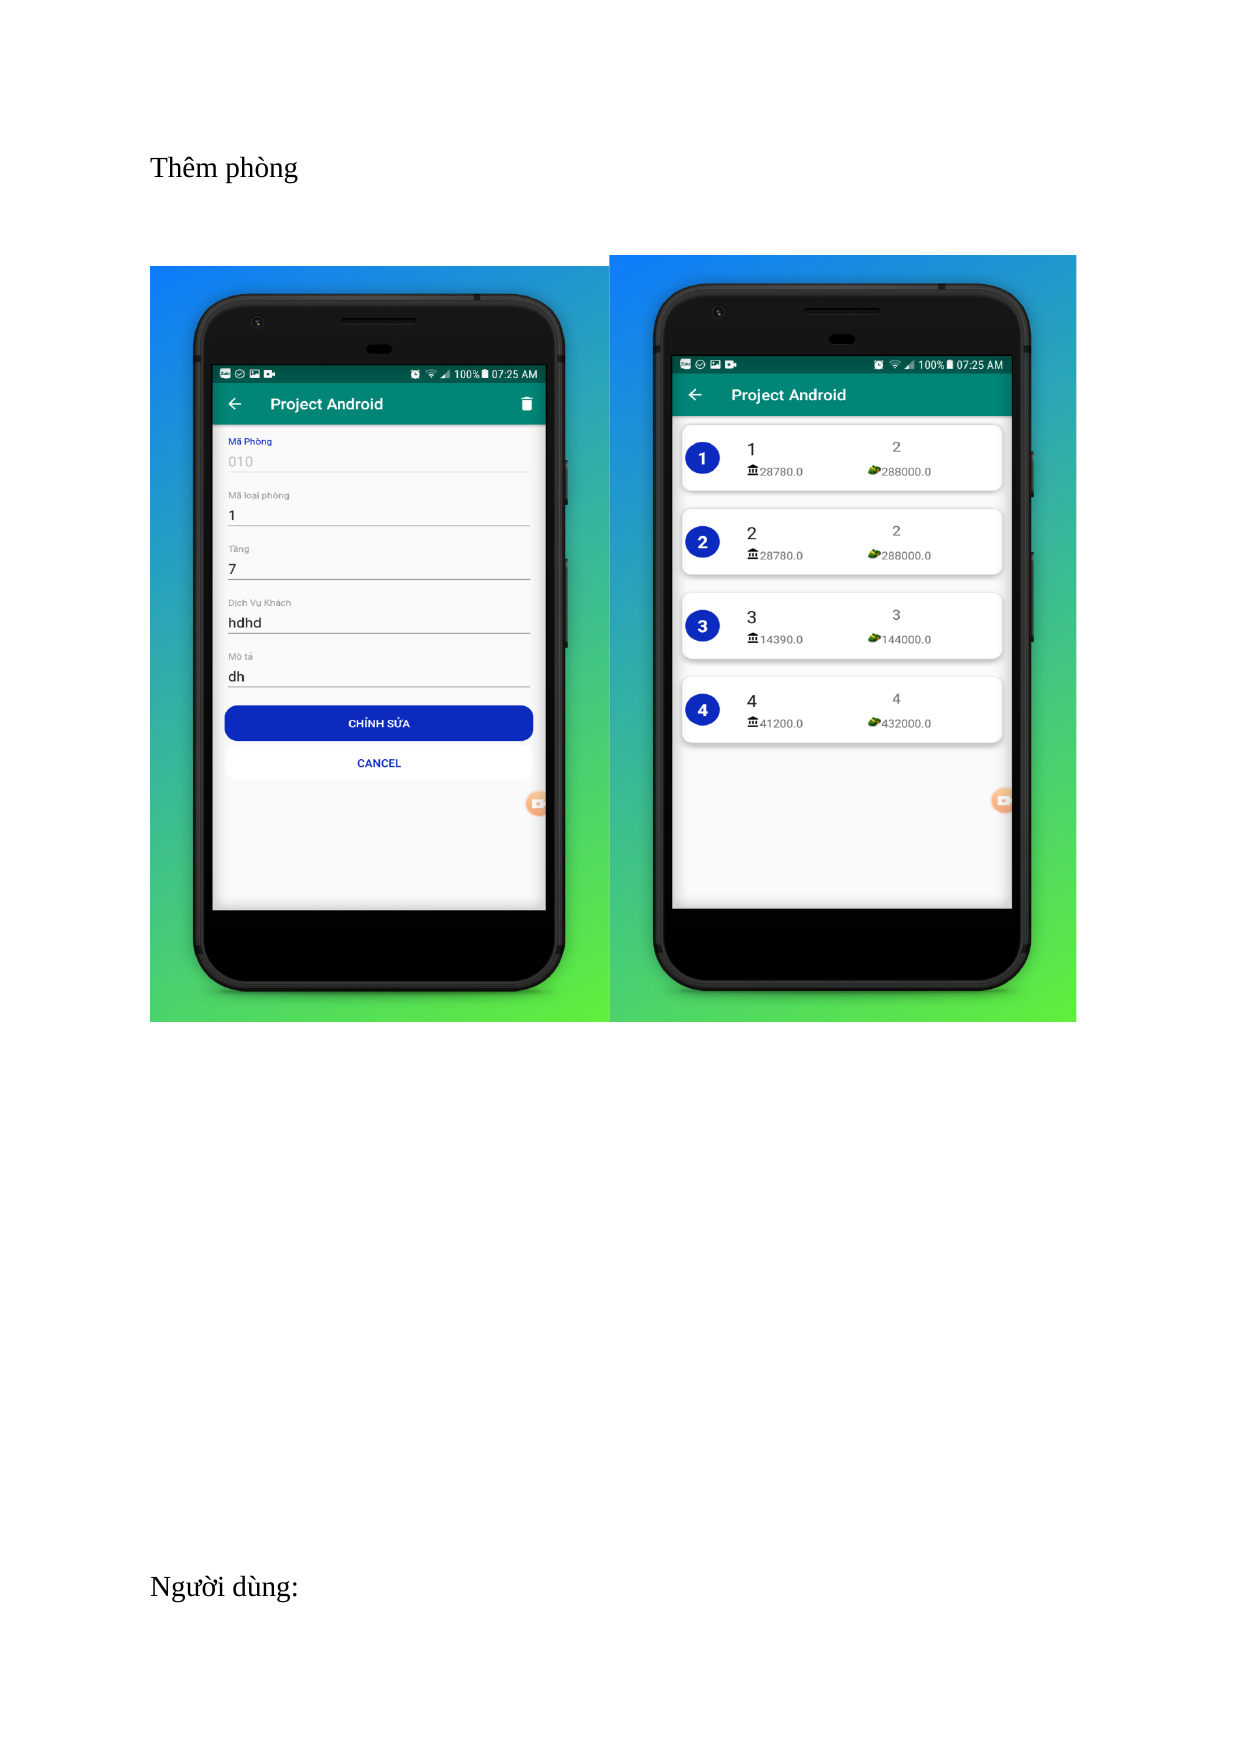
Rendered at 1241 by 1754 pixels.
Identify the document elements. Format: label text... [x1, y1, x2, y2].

text Thêm phòng [150, 150, 1090, 183]
text Người dùng: [150, 1569, 1090, 1602]
picture [150, 255, 1077, 1022]
